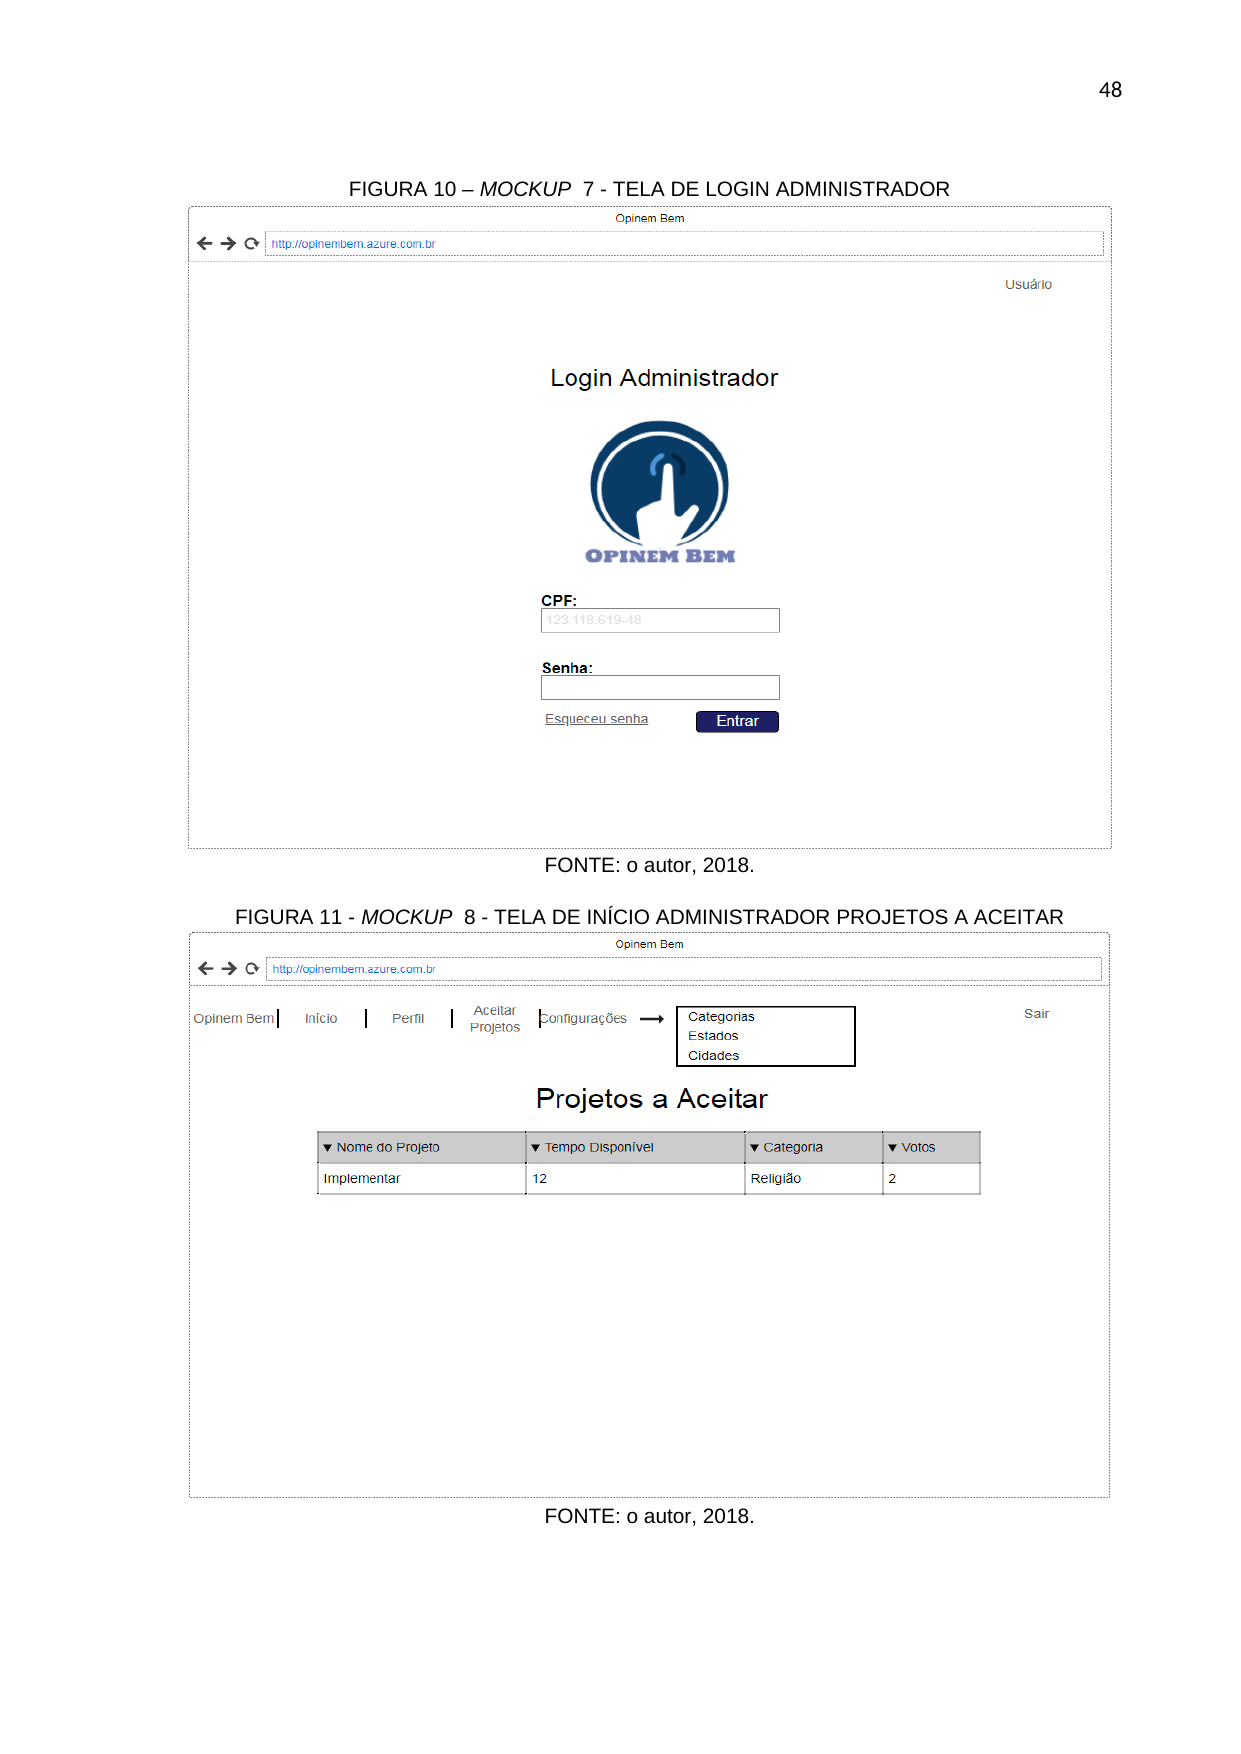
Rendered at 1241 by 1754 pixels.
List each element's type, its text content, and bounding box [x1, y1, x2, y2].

text FIGURA 10 – MOCKUP 7 - TELA DE LOGIN ADMINISTRADOR [177, 177, 1122, 201]
picture [183, 201, 1116, 853]
text FONTE: o autor, 2018. [177, 853, 1122, 877]
picture [186, 928, 1114, 1504]
text FONTE: o autor, 2018. [177, 1504, 1122, 1528]
